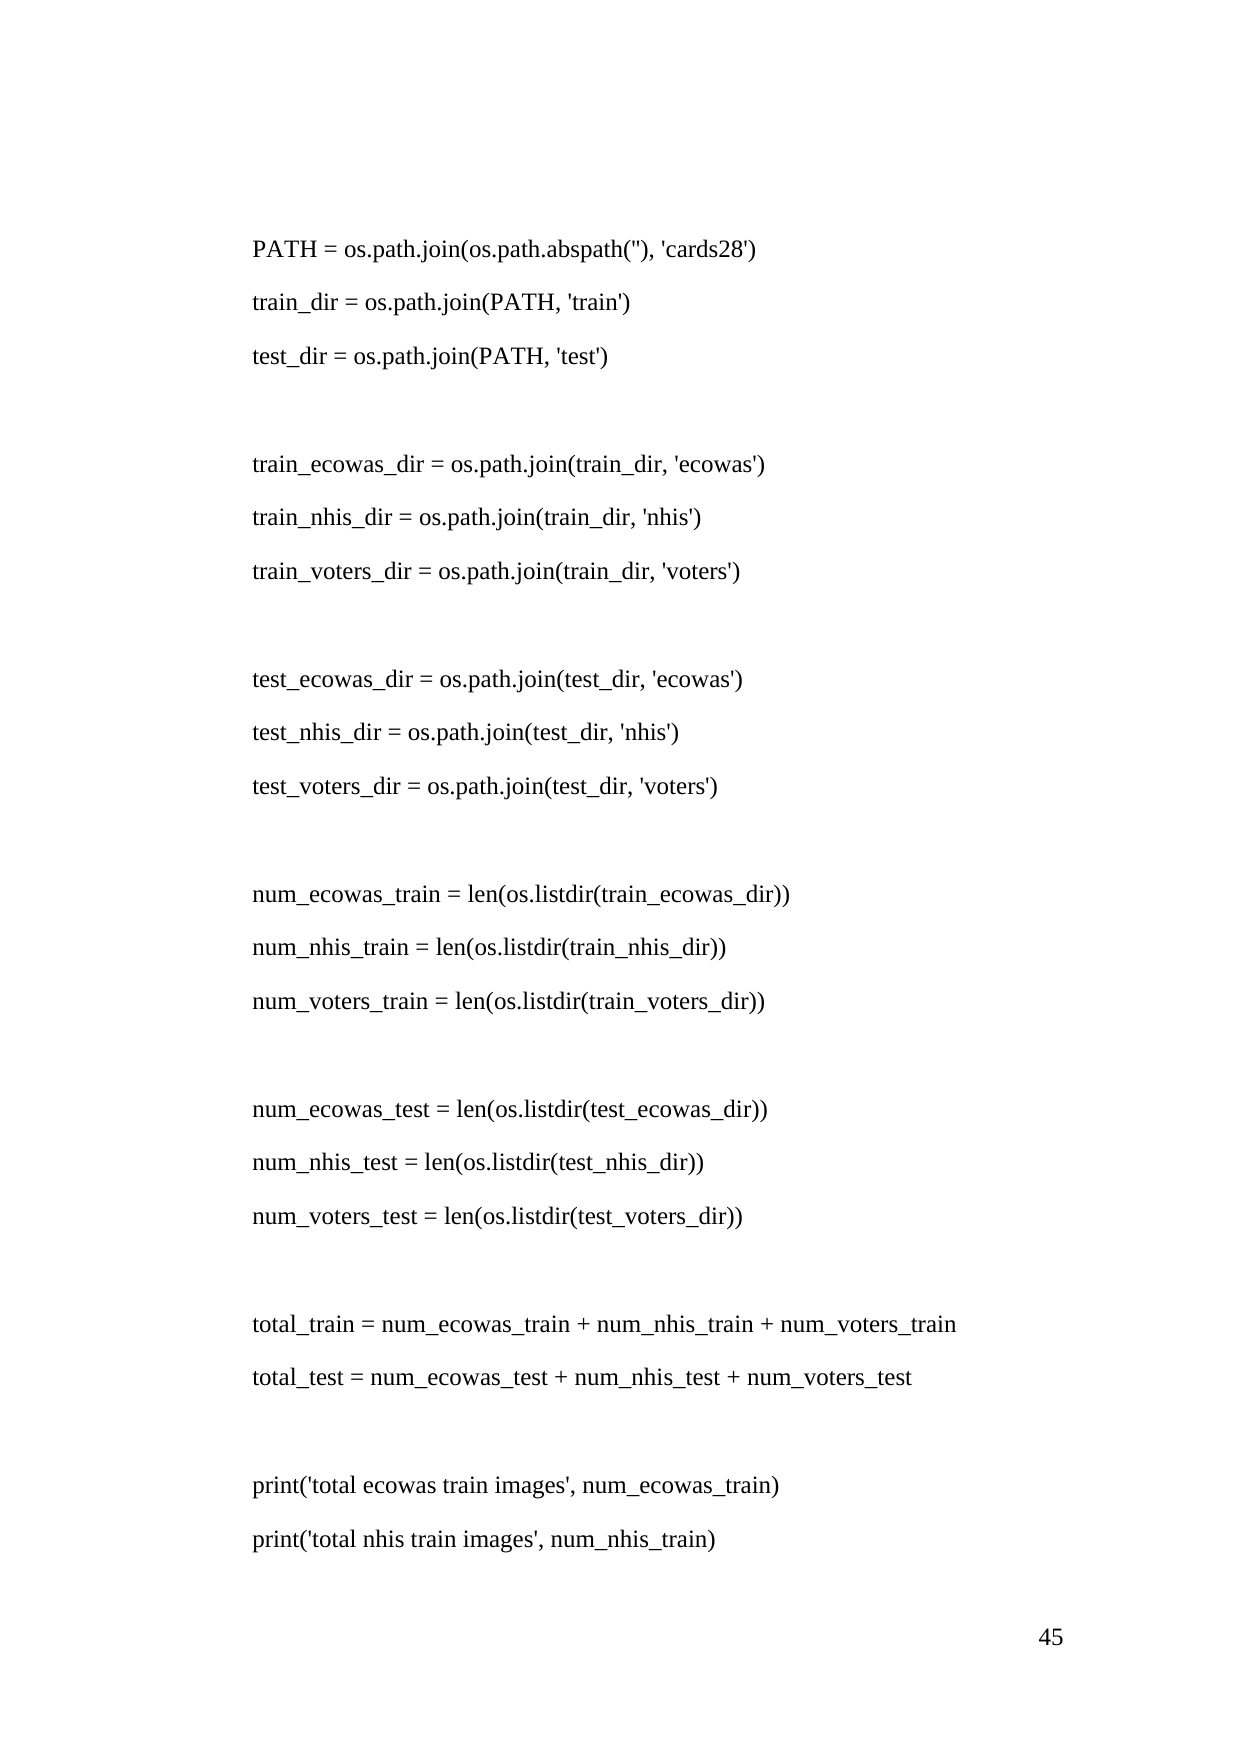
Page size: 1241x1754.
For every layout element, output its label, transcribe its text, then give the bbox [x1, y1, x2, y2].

text print('total ecowas train images', num_ecowas_train) [252, 1470, 1063, 1499]
text num_ecowas_train = len(os.listdir(train_ecowas_dir)) [252, 879, 1063, 907]
text test_nhis_dir = os.path.join(test_dir, 'nhis') [252, 717, 1063, 746]
text num_ecowas_test = len(os.listdir(test_ecowas_dir)) [252, 1094, 1063, 1122]
text test_ecowas_dir = os.path.join(test_dir, 'ecowas') [252, 664, 1063, 692]
text test_dir = os.path.join(PATH, 'test') [252, 341, 1063, 370]
text train_nhis_dir = os.path.join(train_dir, 'nhis') [252, 502, 1063, 531]
text train_dir = os.path.join(PATH, 'train') [252, 287, 1063, 316]
text PATH = os.path.join(os.path.abspath(''), 'cards28') [252, 234, 1063, 262]
text total_train = num_ecowas_train + num_nhis_train + num_voters_train [252, 1309, 1063, 1337]
text train_voters_dir = os.path.join(train_dir, 'voters') [252, 556, 1063, 585]
text test_voters_dir = os.path.join(test_dir, 'voters') [252, 771, 1063, 800]
text total_test = num_ecowas_test + num_nhis_test + num_voters_test [252, 1362, 1063, 1391]
text num_nhis_train = len(os.listdir(train_nhis_dir)) [252, 932, 1063, 961]
text print('total nhis train images', num_nhis_train) [252, 1524, 1063, 1552]
text num_nhis_test = len(os.listdir(test_nhis_dir)) [252, 1147, 1063, 1176]
text num_voters_test = len(os.listdir(test_voters_dir)) [252, 1201, 1063, 1230]
text train_ecowas_dir = os.path.join(train_dir, 'ecowas') [252, 449, 1063, 477]
text num_voters_train = len(os.listdir(train_voters_dir)) [252, 986, 1063, 1015]
